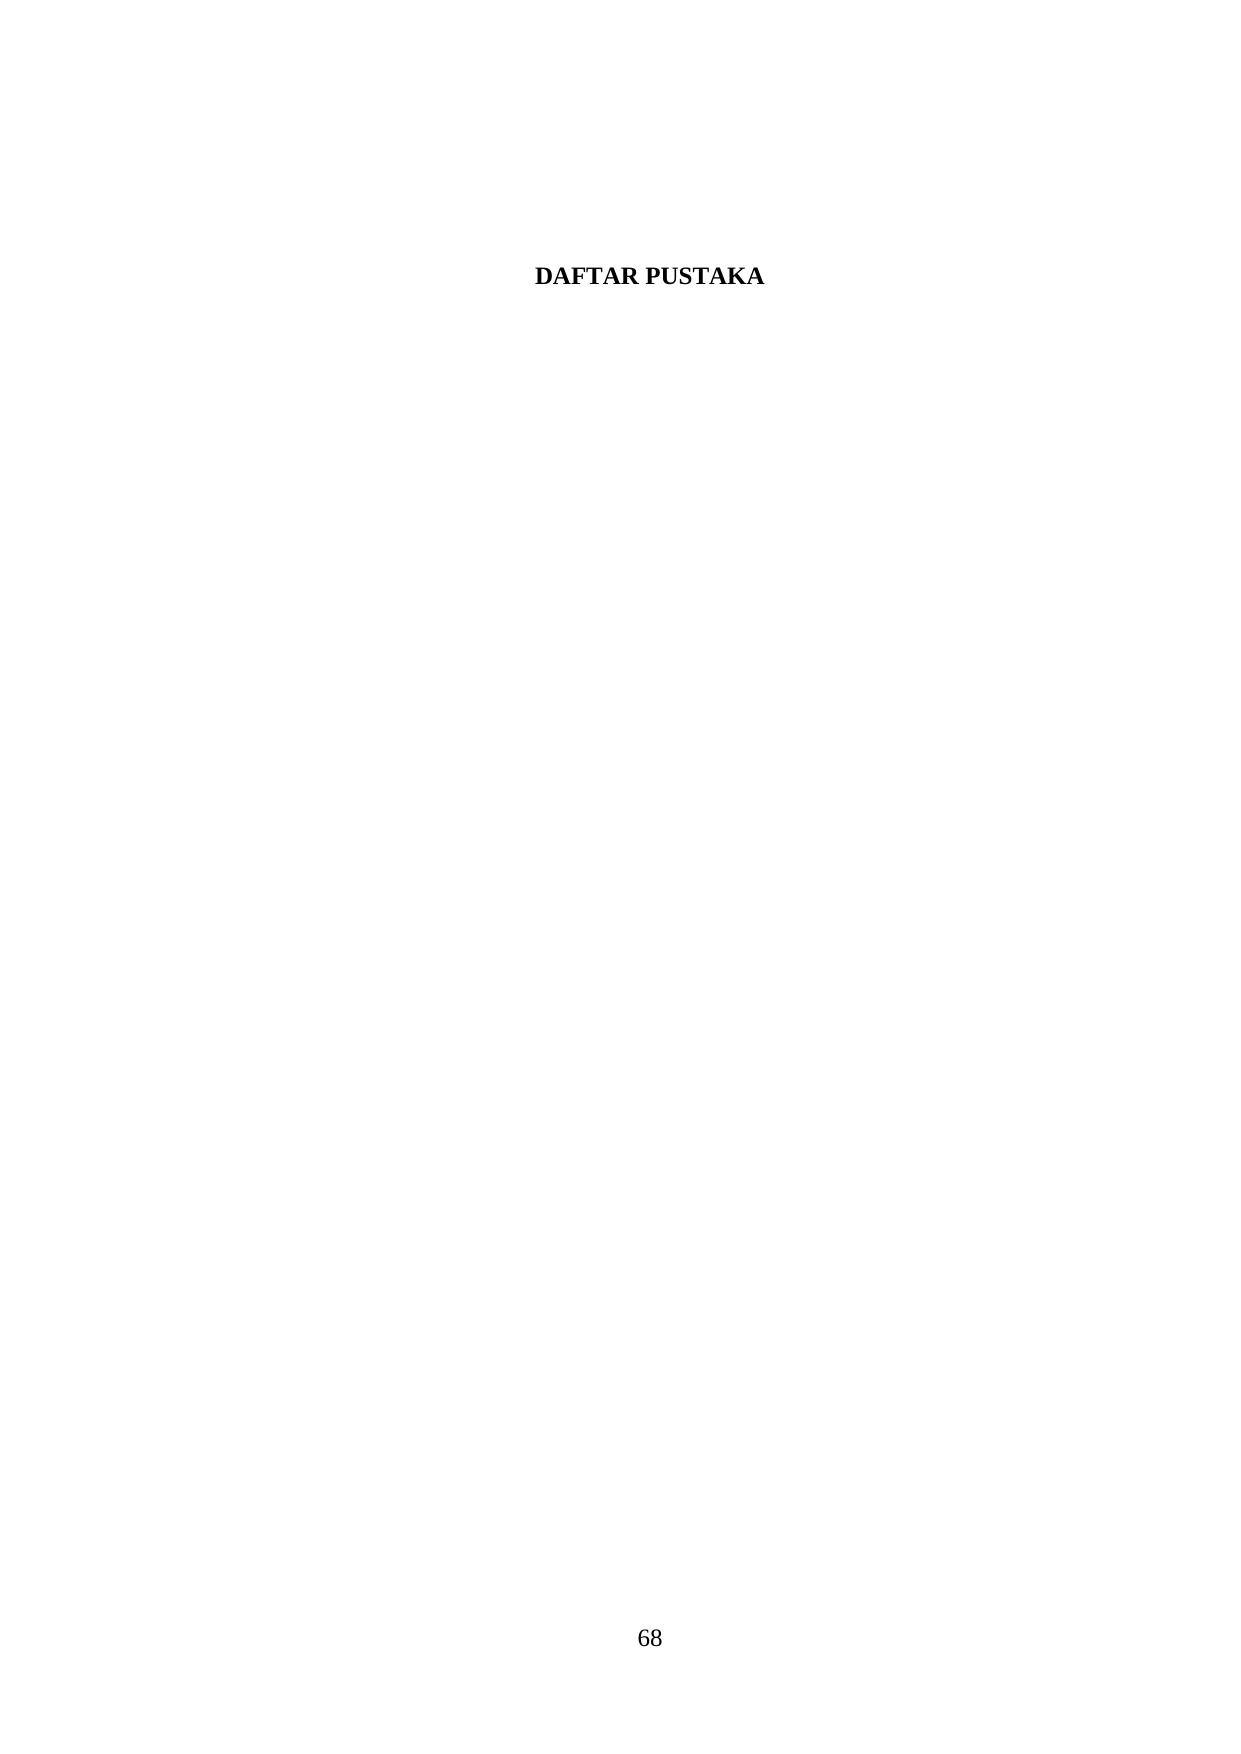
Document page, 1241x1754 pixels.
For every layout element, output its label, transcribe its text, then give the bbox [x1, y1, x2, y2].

subtitle DAFTAR PUSTAKA [236, 261, 1063, 290]
